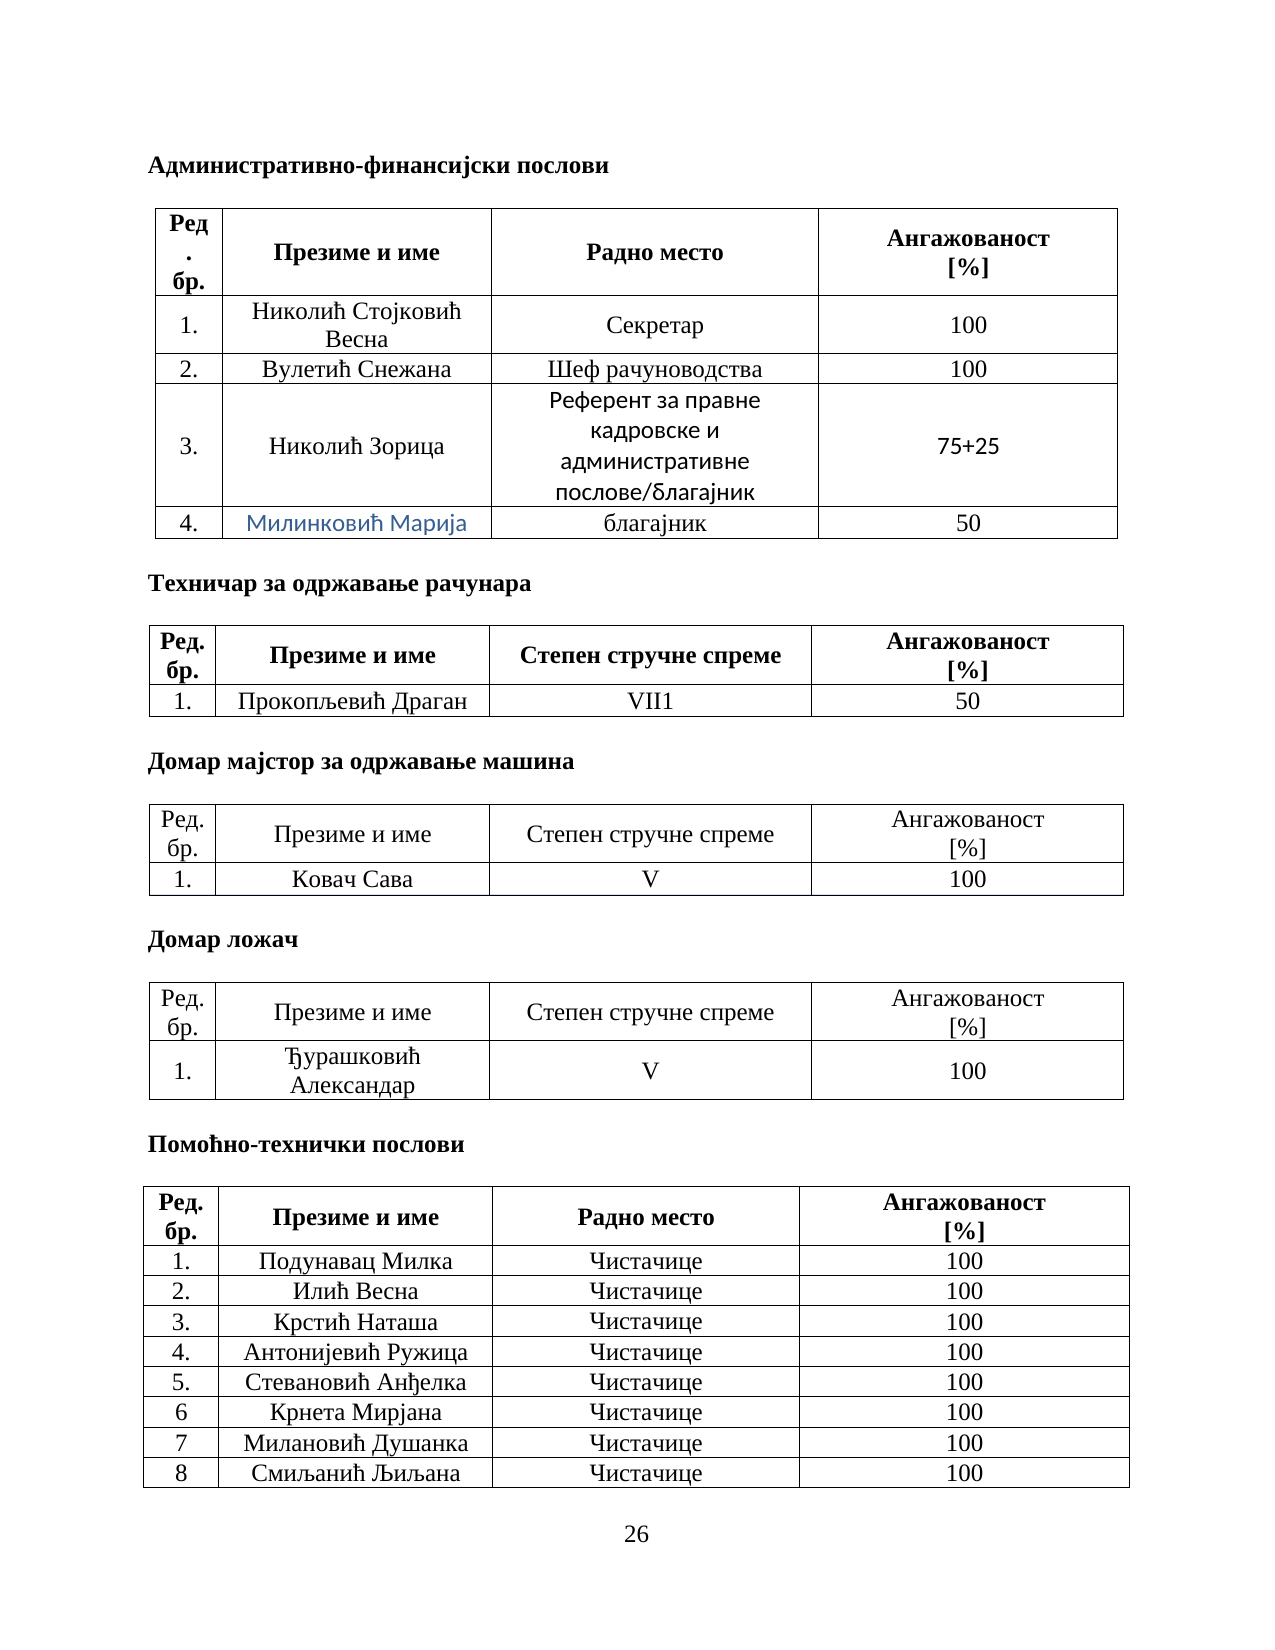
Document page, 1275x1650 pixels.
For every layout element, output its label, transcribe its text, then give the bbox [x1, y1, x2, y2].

table_header Ангажованост [%] [812, 805, 1123, 862]
table_header Ред. бр. [150, 626, 215, 684]
table_cell Милановић Душанка [219, 1428, 492, 1457]
table_cell 7 [144, 1428, 218, 1457]
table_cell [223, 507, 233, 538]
table_cell 100 [800, 1397, 1129, 1427]
table_cell Илић Весна [219, 1276, 492, 1305]
table_cell 2. [144, 1276, 218, 1305]
table_cell Николић Зорица [223, 384, 491, 506]
table_cell 100 [812, 863, 1123, 894]
table_cell 8 [144, 1458, 218, 1487]
table_cell Чистачице [493, 1337, 799, 1366]
table_header Ред. бр. [144, 1187, 218, 1245]
table_header Ангажованост [%] [819, 209, 1117, 295]
table_cell 100 [800, 1428, 1129, 1457]
text Домар ложач [148, 924, 1125, 953]
table_cell Ковач Сава [216, 863, 489, 894]
table_cell 1. [156, 296, 222, 353]
table_cell 4. [156, 507, 222, 538]
text Помоћно-технички послови [148, 1129, 1125, 1157]
table_header Ред. бр. [150, 983, 215, 1040]
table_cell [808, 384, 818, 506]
text Домар мајстор за одржавање машина [148, 746, 1125, 775]
table_cell 1. [144, 1246, 218, 1275]
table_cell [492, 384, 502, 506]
table_cell Смиљанић Љиљана [219, 1458, 492, 1487]
table_cell Секретар [492, 296, 818, 353]
table_header Радно место [493, 1187, 799, 1245]
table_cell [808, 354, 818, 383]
table_cell Чистачице [493, 1397, 799, 1427]
table_cell 3. [144, 1306, 218, 1336]
text Техничар за одржавање рачунара [148, 568, 1125, 596]
table_header Степен стручне спреме [490, 805, 811, 862]
table_cell 100 [800, 1367, 1129, 1396]
table_header Презиме и име [219, 1187, 492, 1245]
table_cell 4. [144, 1337, 218, 1366]
table_cell Подунавац Милка [219, 1246, 492, 1275]
table_cell 75+25 [819, 384, 1117, 506]
table_cell V [490, 863, 811, 894]
table_cell Чистачице [493, 1458, 799, 1487]
table_cell Антонијевић Ружица [219, 1337, 492, 1366]
table_header Степен стручне спреме [490, 626, 811, 684]
table_cell Крнета Мирјана [219, 1397, 492, 1427]
table_cell Прокопљевић Драган [216, 685, 489, 716]
table_cell 1. [150, 863, 215, 894]
table_header Радно место [492, 209, 818, 295]
table_cell 100 [819, 296, 1117, 353]
table_cell 6 [144, 1397, 218, 1427]
table_cell Чистачице [493, 1276, 799, 1305]
table_cell 100 [800, 1306, 1129, 1336]
table_cell VII1 [490, 685, 811, 716]
table_cell 100 [812, 1041, 1123, 1099]
table_header Презиме и име [216, 626, 489, 684]
text Административно-финансијски послови [148, 150, 1125, 179]
table_cell 100 [800, 1337, 1129, 1366]
table_header Презиме и име [223, 209, 491, 295]
table_cell 50 [812, 685, 1123, 716]
table_header Ред. бр. [150, 805, 215, 862]
table_cell Крстић Наташа [219, 1306, 492, 1336]
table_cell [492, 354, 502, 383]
table_cell Стевановић Анђелка [219, 1367, 492, 1396]
table_header Ангажованост [%] [800, 1187, 1129, 1245]
table_cell Чистачице [493, 1246, 799, 1275]
table_cell 1. [150, 685, 215, 716]
table_cell благајник [492, 507, 818, 538]
table_cell Чистачице [493, 1306, 799, 1336]
table_cell 100 [800, 1246, 1129, 1275]
table_cell 100 [800, 1276, 1129, 1305]
table_cell Чистачице [493, 1428, 799, 1457]
table_cell 5. [144, 1367, 218, 1396]
table_cell Чистачице [493, 1367, 799, 1396]
table_header Ангажованост [%] [812, 626, 1123, 684]
table_cell V [490, 1041, 811, 1099]
table_header Презиме и име [216, 983, 489, 1040]
table_header Ангажованост [%] [812, 983, 1123, 1040]
table_cell 100 [800, 1458, 1129, 1487]
table_header Степен стручне спреме [490, 983, 811, 1040]
table_cell 50 [819, 507, 1117, 538]
table_cell Ђурашковић Александар [216, 1041, 489, 1099]
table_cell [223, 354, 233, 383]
table_cell 3. [156, 384, 222, 506]
table_header Презиме и име [216, 805, 489, 862]
table_cell 1. [150, 1041, 215, 1099]
